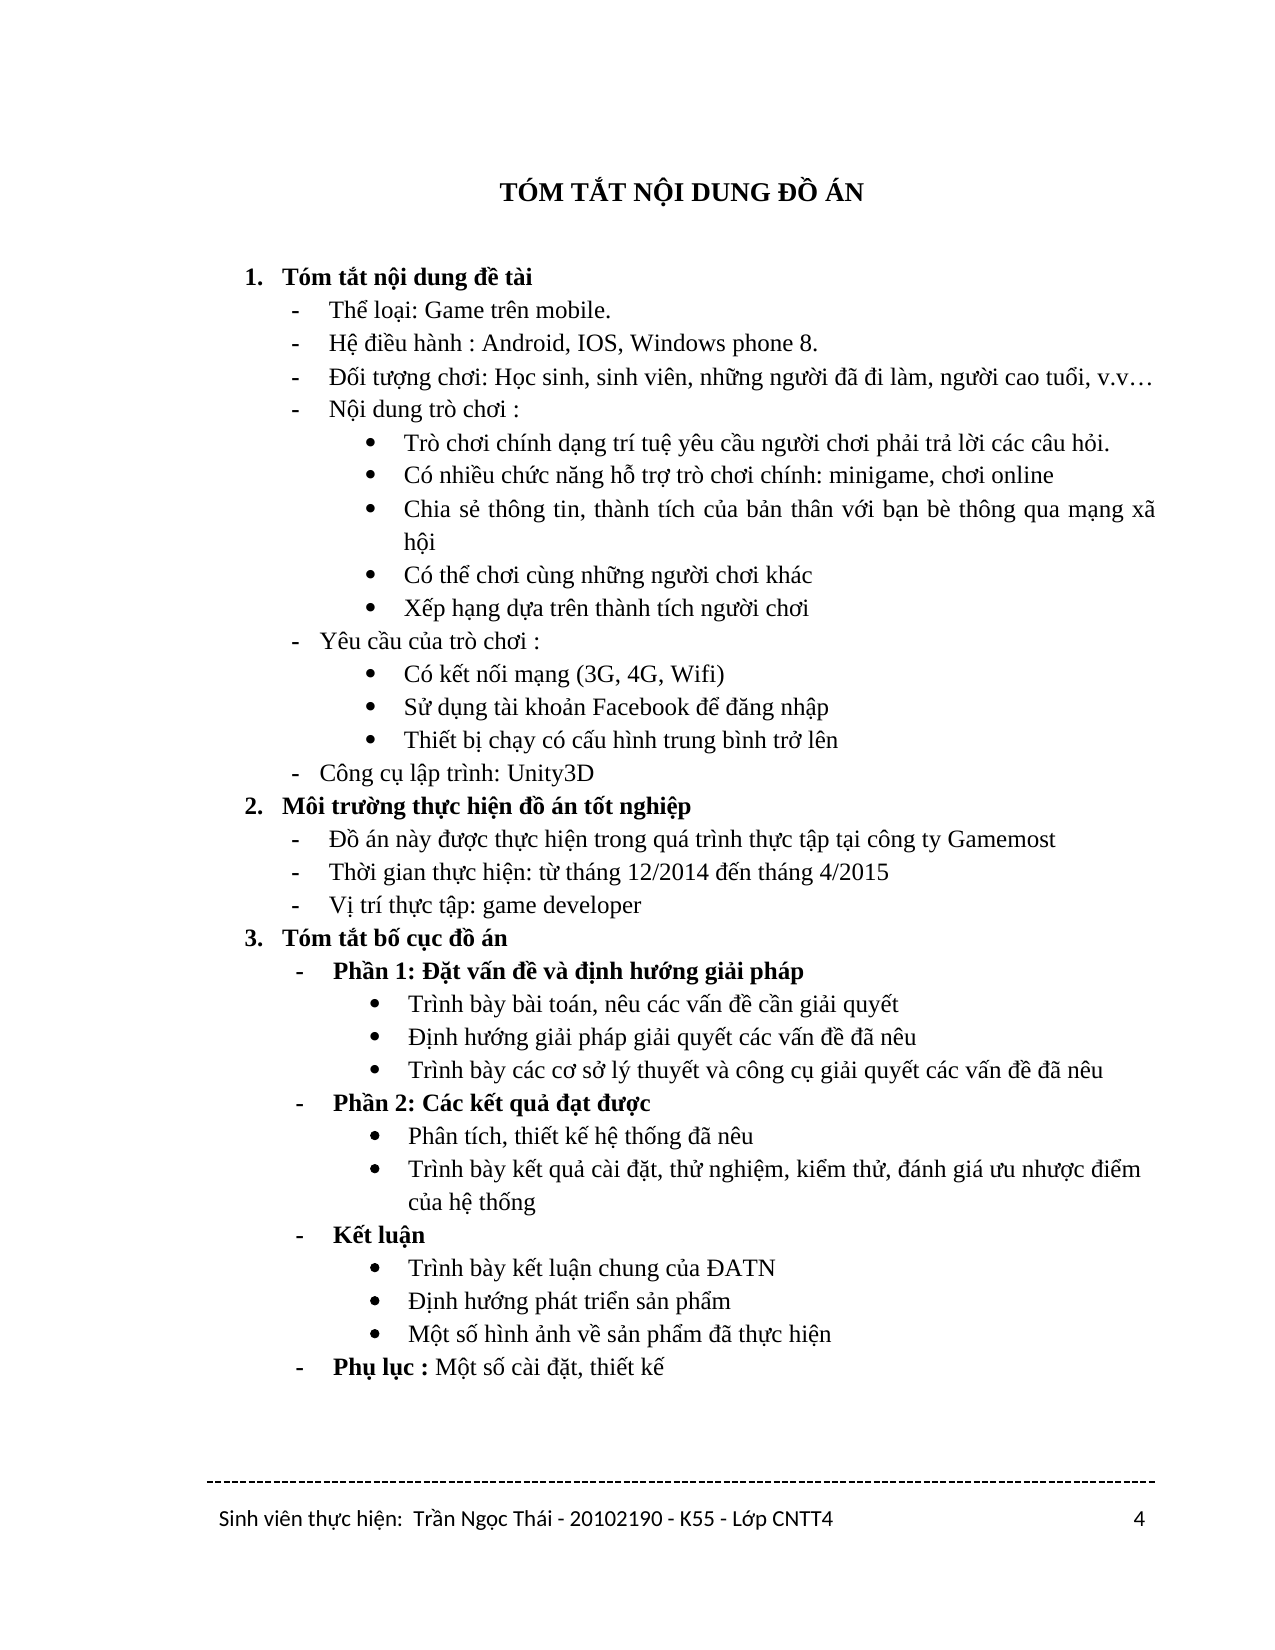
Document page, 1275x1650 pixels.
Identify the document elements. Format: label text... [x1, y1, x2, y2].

list Tóm tắt bố cục đồ án [244, 923, 1157, 952]
list Phụ lục : Một số cài đặt, thiết kế [295, 1352, 1157, 1381]
list Có nhiều chức năng hỗ trợ trò chơi chính: minigame, chơi online [366, 461, 1157, 489]
list Trình bày kết quả cài đặt, thử nghiệm, kiểm thử, đánh giá ưu nhược điểm của hệ thống [370, 1154, 1157, 1216]
list Thiết bị chạy có cấu hình trung bình trở lên [366, 725, 1157, 753]
list Thể loại: Game trên mobile. [291, 296, 1157, 324]
list Phần 1: Đặt vấn đề và định hướng giải pháp [295, 956, 1157, 985]
list Trò chơi chính dạng trí tuệ yêu cầu người chơi phải trả lời các câu hỏi. [366, 428, 1157, 456]
list Phân tích, thiết kế hệ thống đã nêu [370, 1121, 1157, 1150]
list Đồ án này được thực hiện trong quá trình thực tập tại công ty Gamemost [291, 824, 1157, 853]
list Xếp hạng dựa trên thành tích người chơi [366, 593, 1157, 621]
list Công cụ lập trình: Unity3D [291, 758, 1157, 787]
list Môi trường thực hiện đồ án tốt nghiệp [244, 791, 1157, 819]
list Có kết nối mạng (3G, 4G, Wifi) [366, 659, 1157, 687]
list Trình bày kết luận chung của ĐATN [370, 1253, 1157, 1282]
list Vị trí thực tập: game developer [291, 890, 1157, 919]
subtitle TÓM TẮT NỘI DUNG ĐỒ ÁN [207, 176, 1157, 207]
list Sử dụng tài khoản Facebook để đăng nhập [366, 692, 1157, 721]
list Trình bày bài toán, nêu các vấn đề cần giải quyết [370, 989, 1157, 1018]
list Có thể chơi cùng những người chơi khác [366, 560, 1157, 588]
list Phần 2: Các kết quả đạt được [295, 1088, 1157, 1117]
list Đối tượng chơi: Học sinh, sinh viên, những người đã đi làm, người cao tuổi, v.v… [291, 362, 1157, 390]
list Một số hình ảnh về sản phẩm đã thực hiện [370, 1319, 1157, 1348]
list Kết luận [295, 1220, 1157, 1249]
list Nội dung trò chơi : [291, 394, 1157, 423]
list Tóm tắt nội dung đề tài [244, 262, 1157, 291]
list Chia sẻ thông tin, thành tích của bản thân với bạn bè thông qua mạng xã hội [366, 494, 1157, 555]
list Định hướng phát triển sản phẩm [370, 1286, 1157, 1315]
list Hệ điều hành : Android, IOS, Windows phone 8. [291, 328, 1157, 357]
list Yêu cầu của trò chơi : [291, 626, 1157, 654]
list Trình bày các cơ sở lý thuyết và công cụ giải quyết các vấn đề đã nêu [370, 1055, 1157, 1084]
list Định hướng giải pháp giải quyết các vấn đề đã nêu [370, 1022, 1157, 1051]
list Thời gian thực hiện: từ tháng 12/2014 đến tháng 4/2015 [291, 857, 1157, 886]
